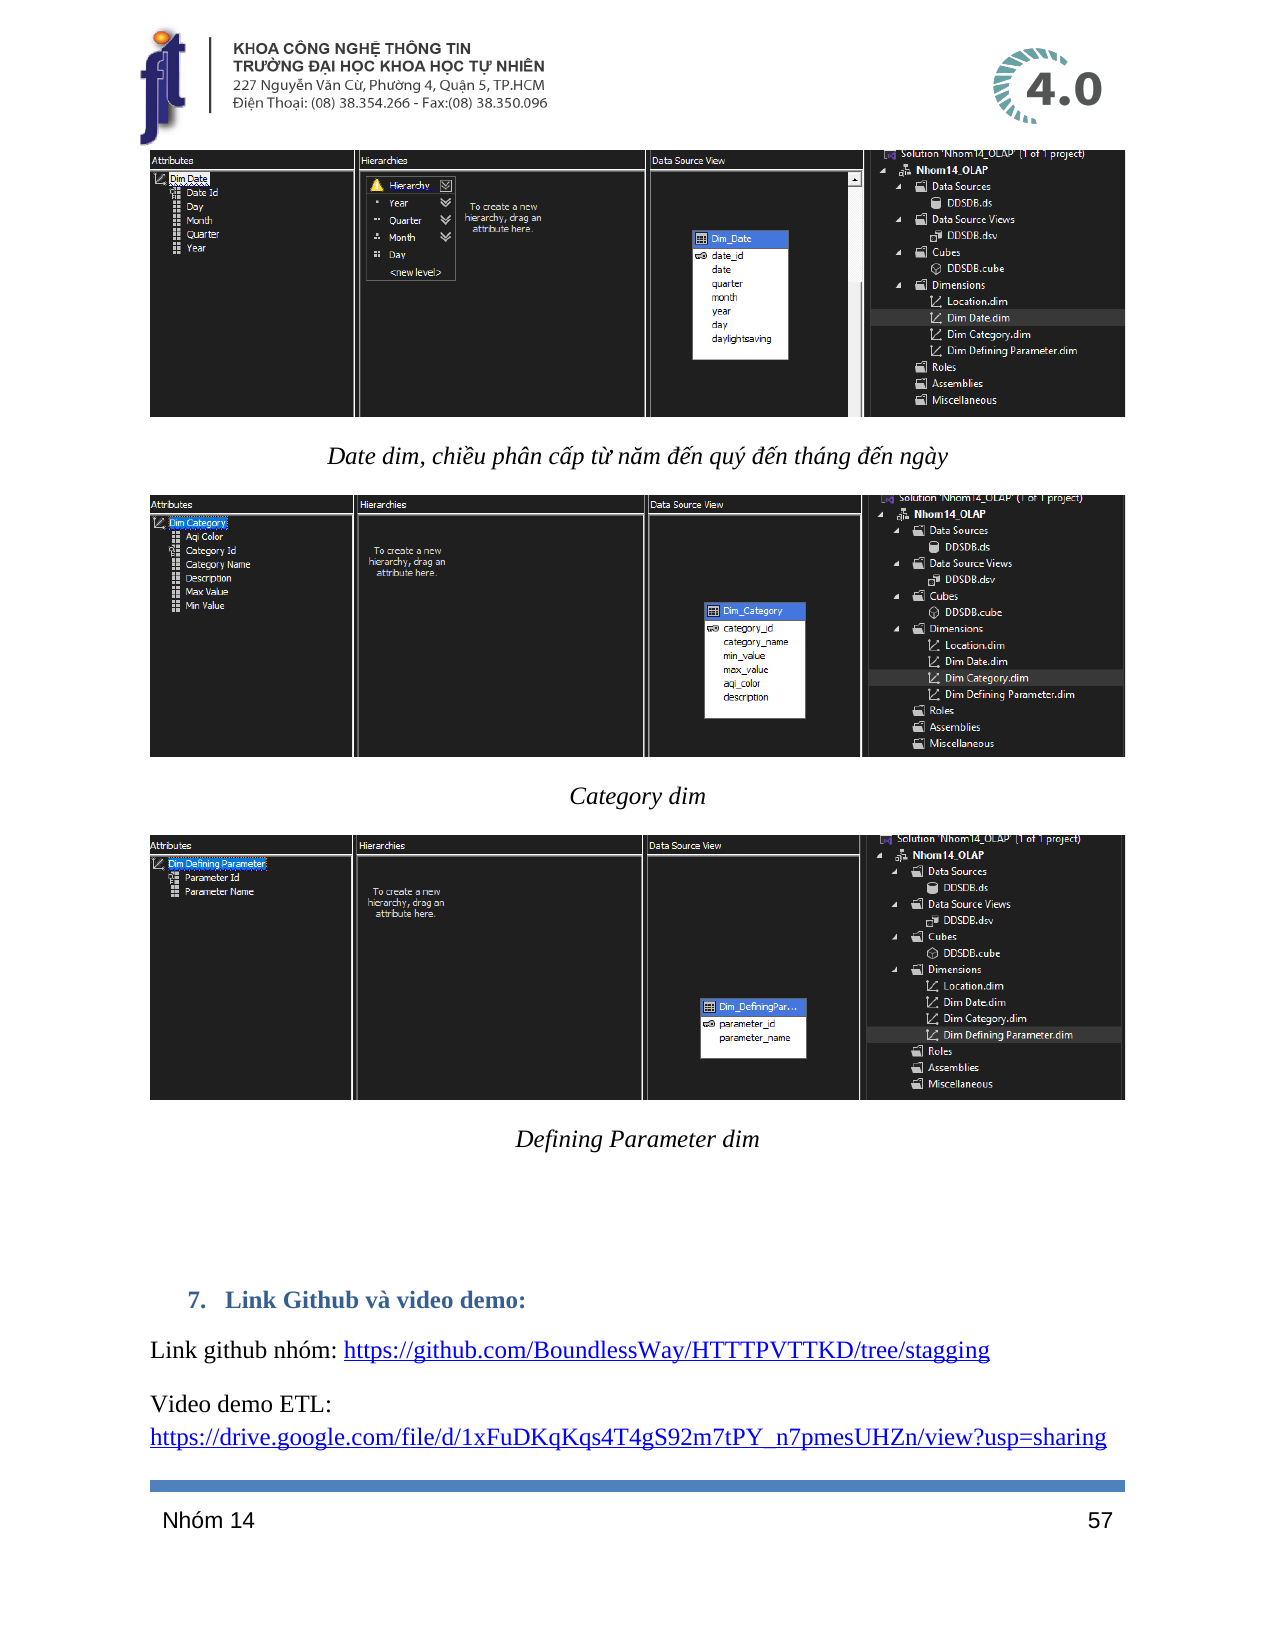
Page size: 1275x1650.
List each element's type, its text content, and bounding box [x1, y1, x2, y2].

text Category dim [150, 781, 1125, 810]
picture [985, 41, 1108, 127]
text Defining Parameter dim [150, 1124, 1125, 1153]
list Link Github và video demo: [187, 1286, 1125, 1314]
text Date dim, chiều phân cấp từ năm đến quý đến tháng đến ngày [150, 441, 1125, 470]
text Video demo ETL: https://drive.google.com/file/d/1xFuDKqKqs4T4gS92m7tPY_n7pmesUHZn/view?usp=sharing [150, 1389, 1125, 1451]
picture [117, 21, 1125, 417]
picture [150, 495, 1125, 757]
text Link github nhóm: https://github.com/BoundlessWay/HTTTPVTTKD/tree/stagging [150, 1335, 1125, 1364]
picture [150, 835, 1125, 1100]
